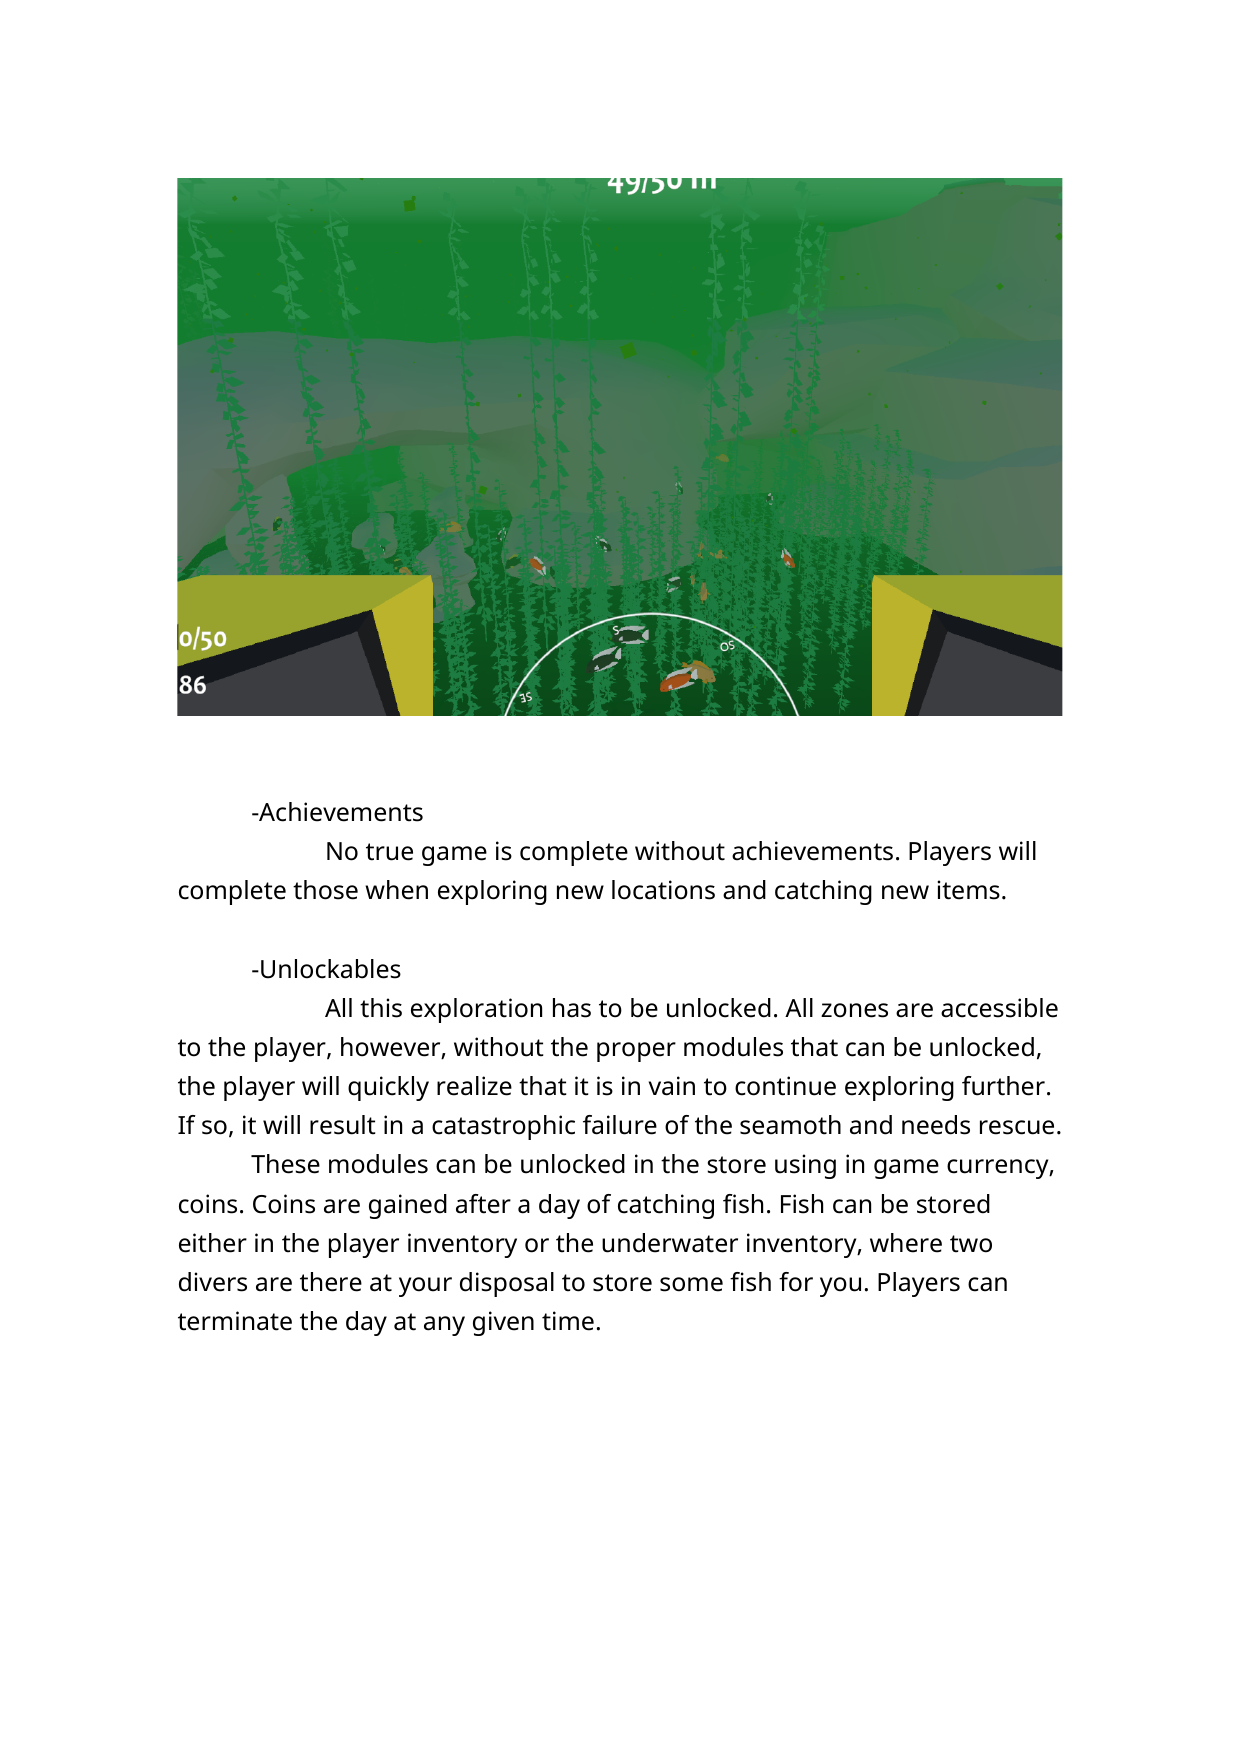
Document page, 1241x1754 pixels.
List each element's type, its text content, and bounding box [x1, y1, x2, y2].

text All this exploration has to be unlocked. All zones are accessible to the player, however, without the proper modules that can be unlocked, the player will quickly realize that it is in vain to continue exploring further. If so, it will result in a catastrophic failure of the seamoth and needs rescue. [177, 991, 1063, 1142]
picture [177, 178, 1063, 716]
text -Unlockables [177, 951, 1063, 985]
text -Achievements [177, 795, 1063, 829]
text These modules can be unlocked in the store using in game currency, coins. Coins are gained after a day of catching fish. Fish can be stored either in the player inventory or the underwater inventory, where two divers are there at your disposal to store some fish for you. Players can terminate the day at any given time. [177, 1147, 1063, 1338]
text No true game is complete without achievements. Players will complete those when exploring new locations and catching new items. [177, 834, 1063, 907]
